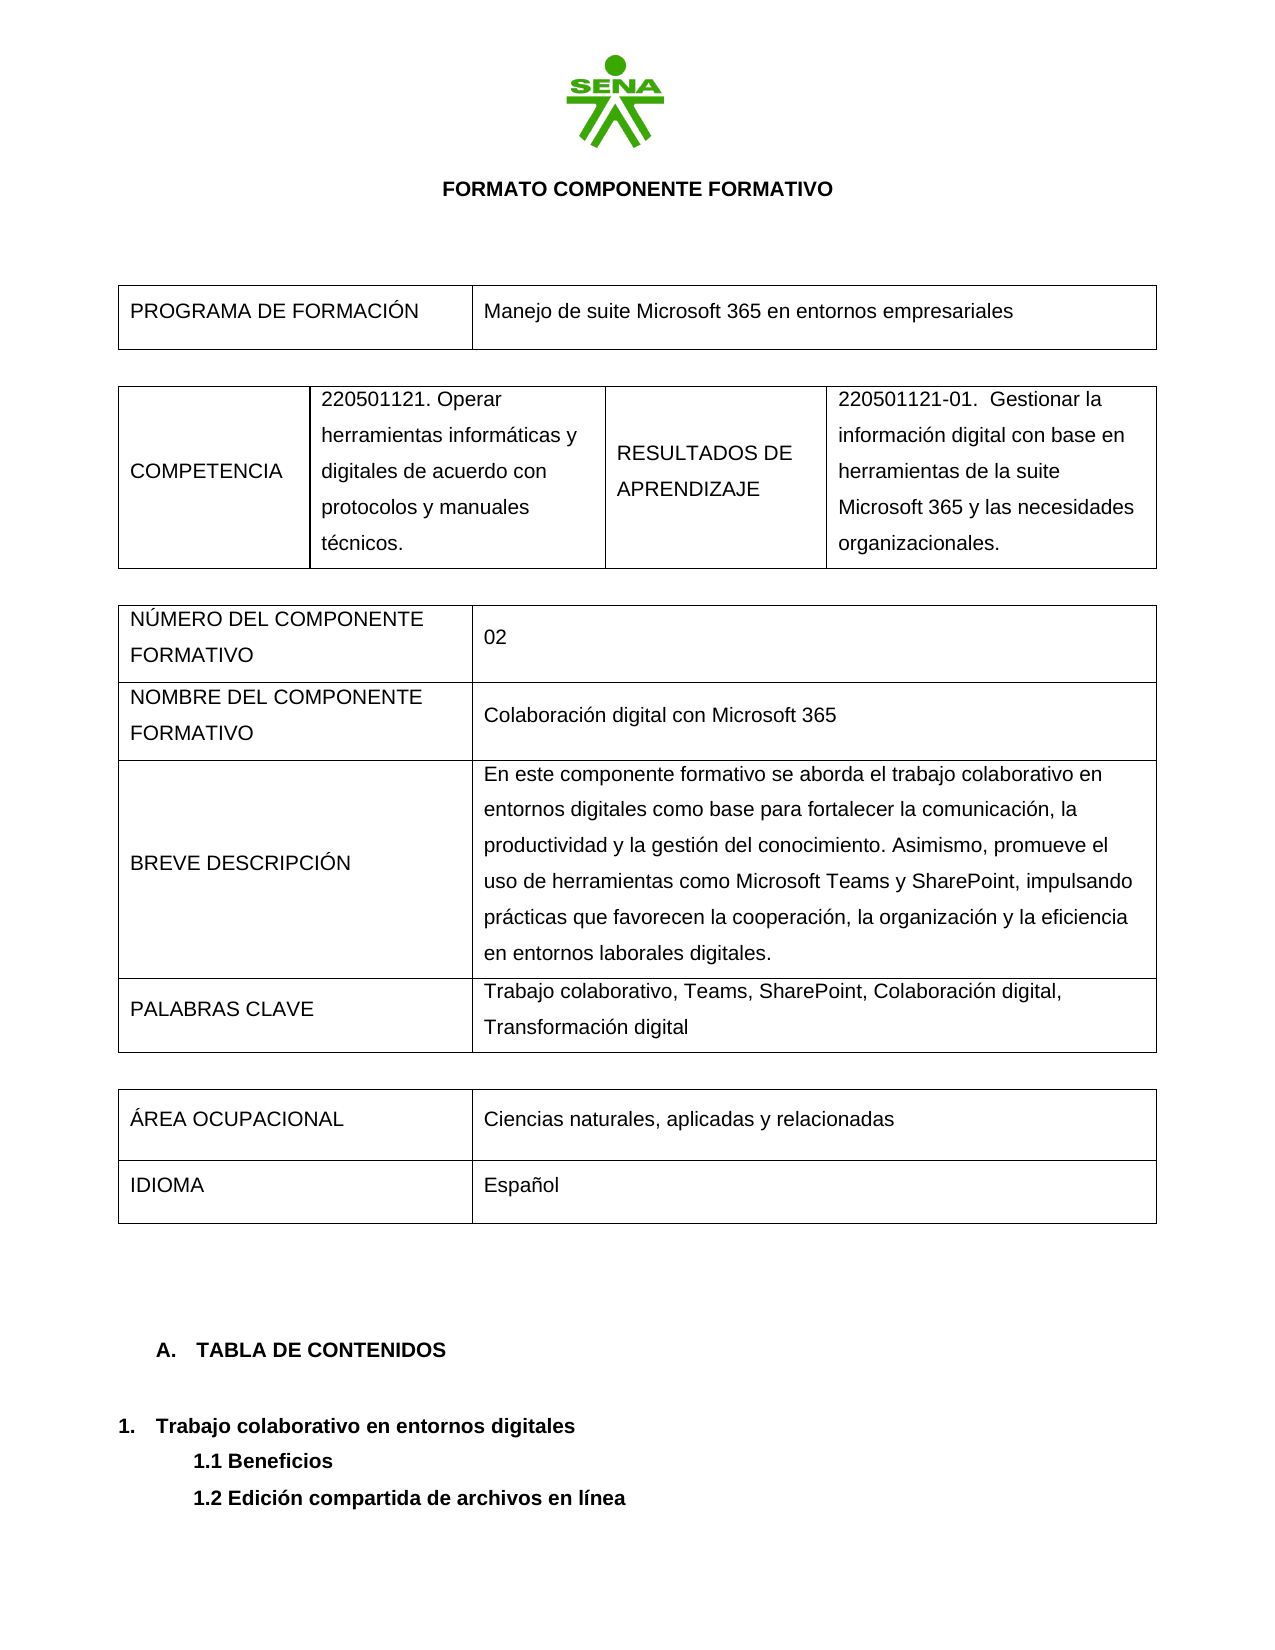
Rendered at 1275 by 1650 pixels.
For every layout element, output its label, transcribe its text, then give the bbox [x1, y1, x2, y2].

table_cell Español [473, 1161, 1156, 1223]
table_header 220501121-01. Gestionar la información digital con base en herramientas de la suite Microsoft 365 y las necesidades organizacionales. [827, 387, 1156, 568]
table_header PROGRAMA DE FORMACIÓN [119, 286, 472, 349]
text 1.1 Beneficios [193, 1449, 1157, 1473]
picture [566, 55, 664, 148]
table_cell IDIOMA [119, 1161, 472, 1223]
table_cell PALABRAS CLAVE [119, 979, 472, 1052]
table_header 220501121. Operar herramientas informáticas y digitales de acuerdo con protocolos y manuales técnicos. [311, 387, 605, 568]
table_header Ciencias naturales, aplicadas y relacionadas [473, 1090, 1156, 1160]
table_cell BREVE DESCRIPCIÓN [119, 761, 472, 978]
text 1.2 Edición compartida de archivos en línea [193, 1485, 1157, 1509]
table_cell Trabajo colaborativo, Teams, SharePoint, Colaboración digital, Transformación digital [473, 979, 1156, 1052]
table_header COMPETENCIA [119, 387, 309, 568]
table_cell NOMBRE DEL COMPONENTE FORMATIVO [119, 683, 472, 760]
table_header RESULTADOS DE APRENDIZAJE [606, 387, 826, 568]
table_header ÁREA OCUPACIONAL [119, 1090, 472, 1160]
list Trabajo colaborativo en entornos digitales [118, 1413, 1157, 1437]
table_cell En este componente formativo se aborda el trabajo colaborativo en entornos digitales como base para fortalecer la comunicación, la productividad y la gestión del conocimiento. Asimismo, promueve el uso de herramientas como Microsoft Teams y SharePoint, impulsando prácticas que favorecen la cooperación, la organización y la eficiencia en entornos laborales digitales. [473, 761, 1156, 978]
subtitle TABLA DE CONTENIDOS [156, 1337, 1157, 1361]
text FORMATO COMPONENTE FORMATIVO [118, 177, 1157, 201]
table_header Manejo de suite Microsoft 365 en entornos empresariales [473, 286, 1156, 349]
table_cell Colaboración digital con Microsoft 365 [473, 683, 1156, 760]
table_header NÚMERO DEL COMPONENTE FORMATIVO [119, 606, 472, 682]
table_header 02 [473, 606, 1156, 682]
